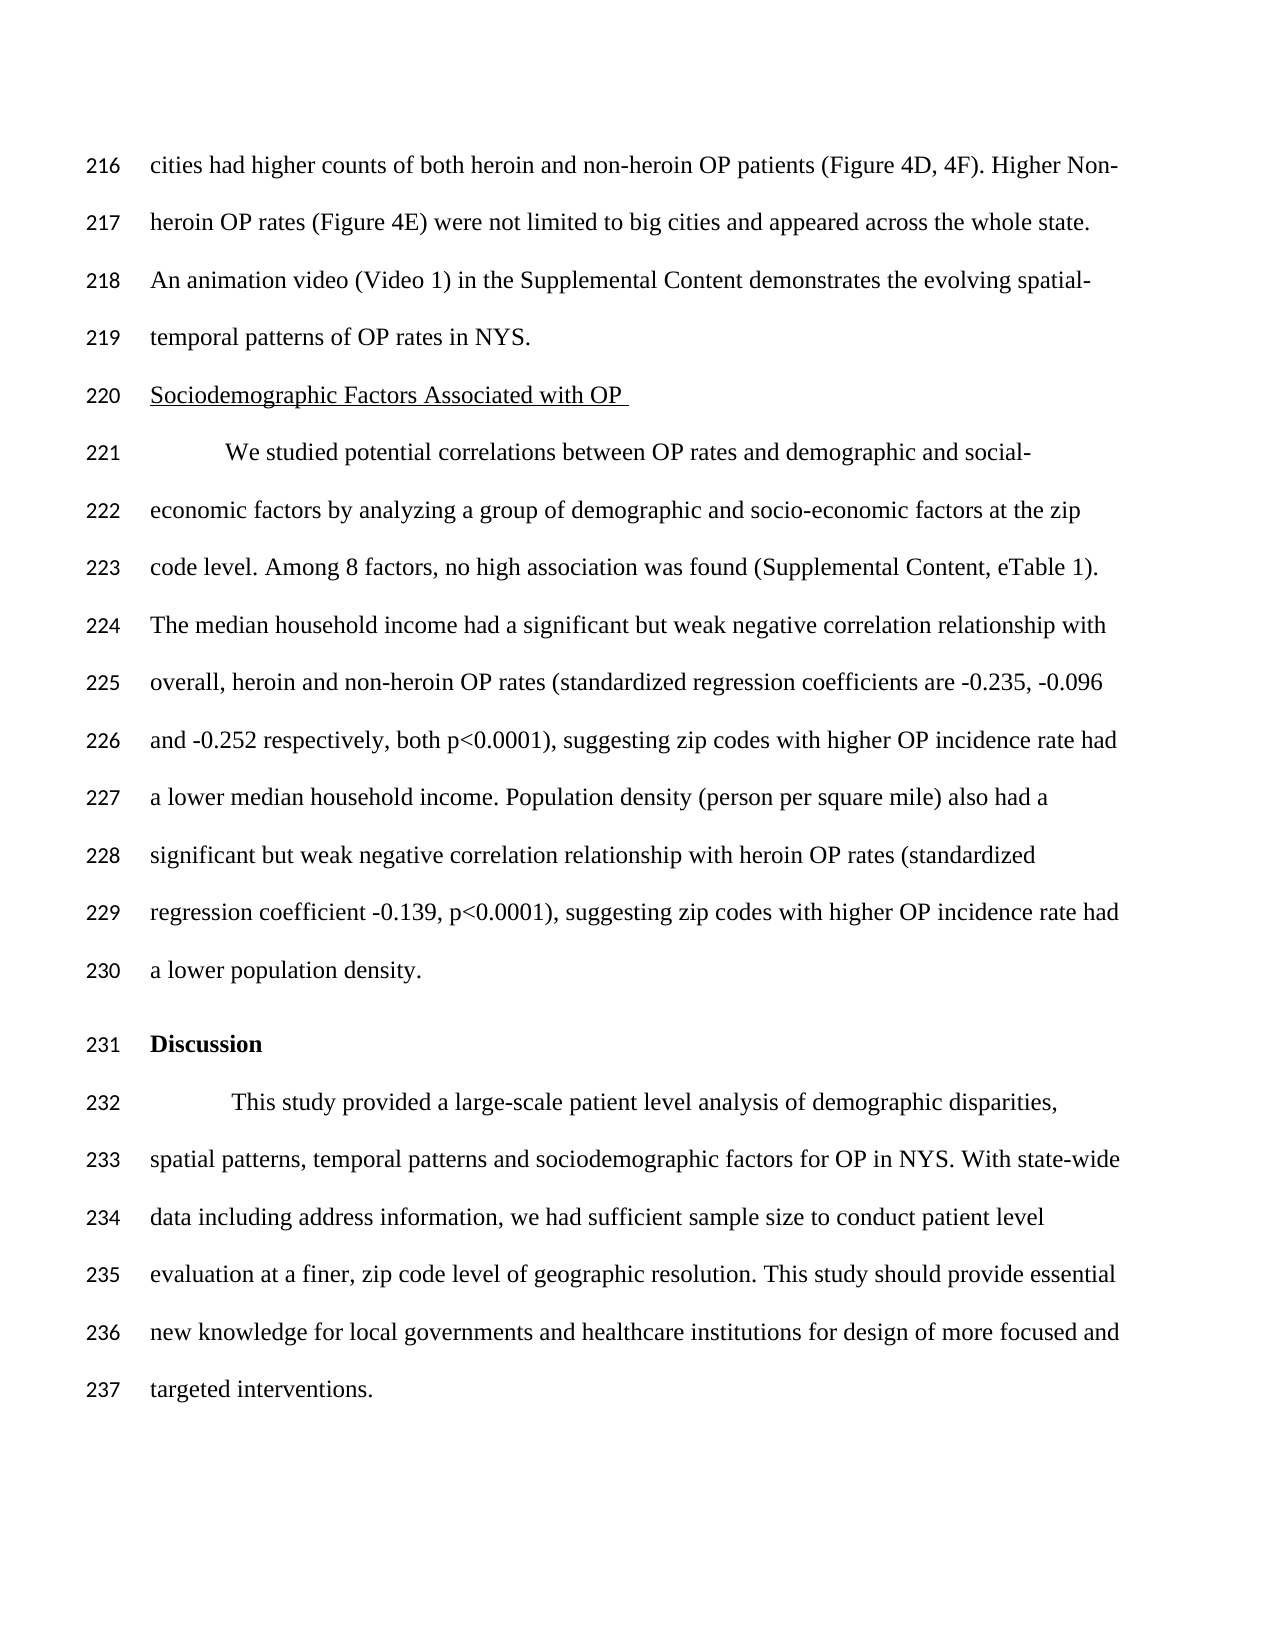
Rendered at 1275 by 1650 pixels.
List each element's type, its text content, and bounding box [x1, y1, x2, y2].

text Discussion [150, 1029, 1125, 1058]
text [150, 150, 1125, 351]
text We studied potential correlations between OP rates and demographic and social-economic factors by analyzing a group of demographic and socio-economic factors at the zip code level. Among 8 factors, no high association was found (Supplemental Content, eTable 1). The median household income had a significant but weak negative correlation relationship with overall, heroin and non-heroin OP rates (standardized regression coefficients are -0.235, -0.096 and -0.252 respectively, both p<0.0001), suggesting zip codes with higher OP incidence rate had a lower median household income. Population density (person per square mile) also had a significant but weak negative correlation relationship with heroin OP rates (standardized regression coefficient -0.139, p<0.0001), suggesting zip codes with higher OP incidence rate had a lower population density. [150, 437, 1125, 984]
text This study provided a large-scale patient level analysis of demographic disparities, spatial patterns, temporal patterns and sociodemographic factors for OP in NYS. With state-wide data including address information, we had sufficient sample size to conduct patient level evaluation at a finer, zip code level of geographic resolution. This study should provide essential new knowledge for local governments and healthcare institutions for design of more focused and targeted interventions. [150, 1087, 1125, 1403]
text Sociodemographic Factors Associated with OP [150, 380, 1125, 409]
